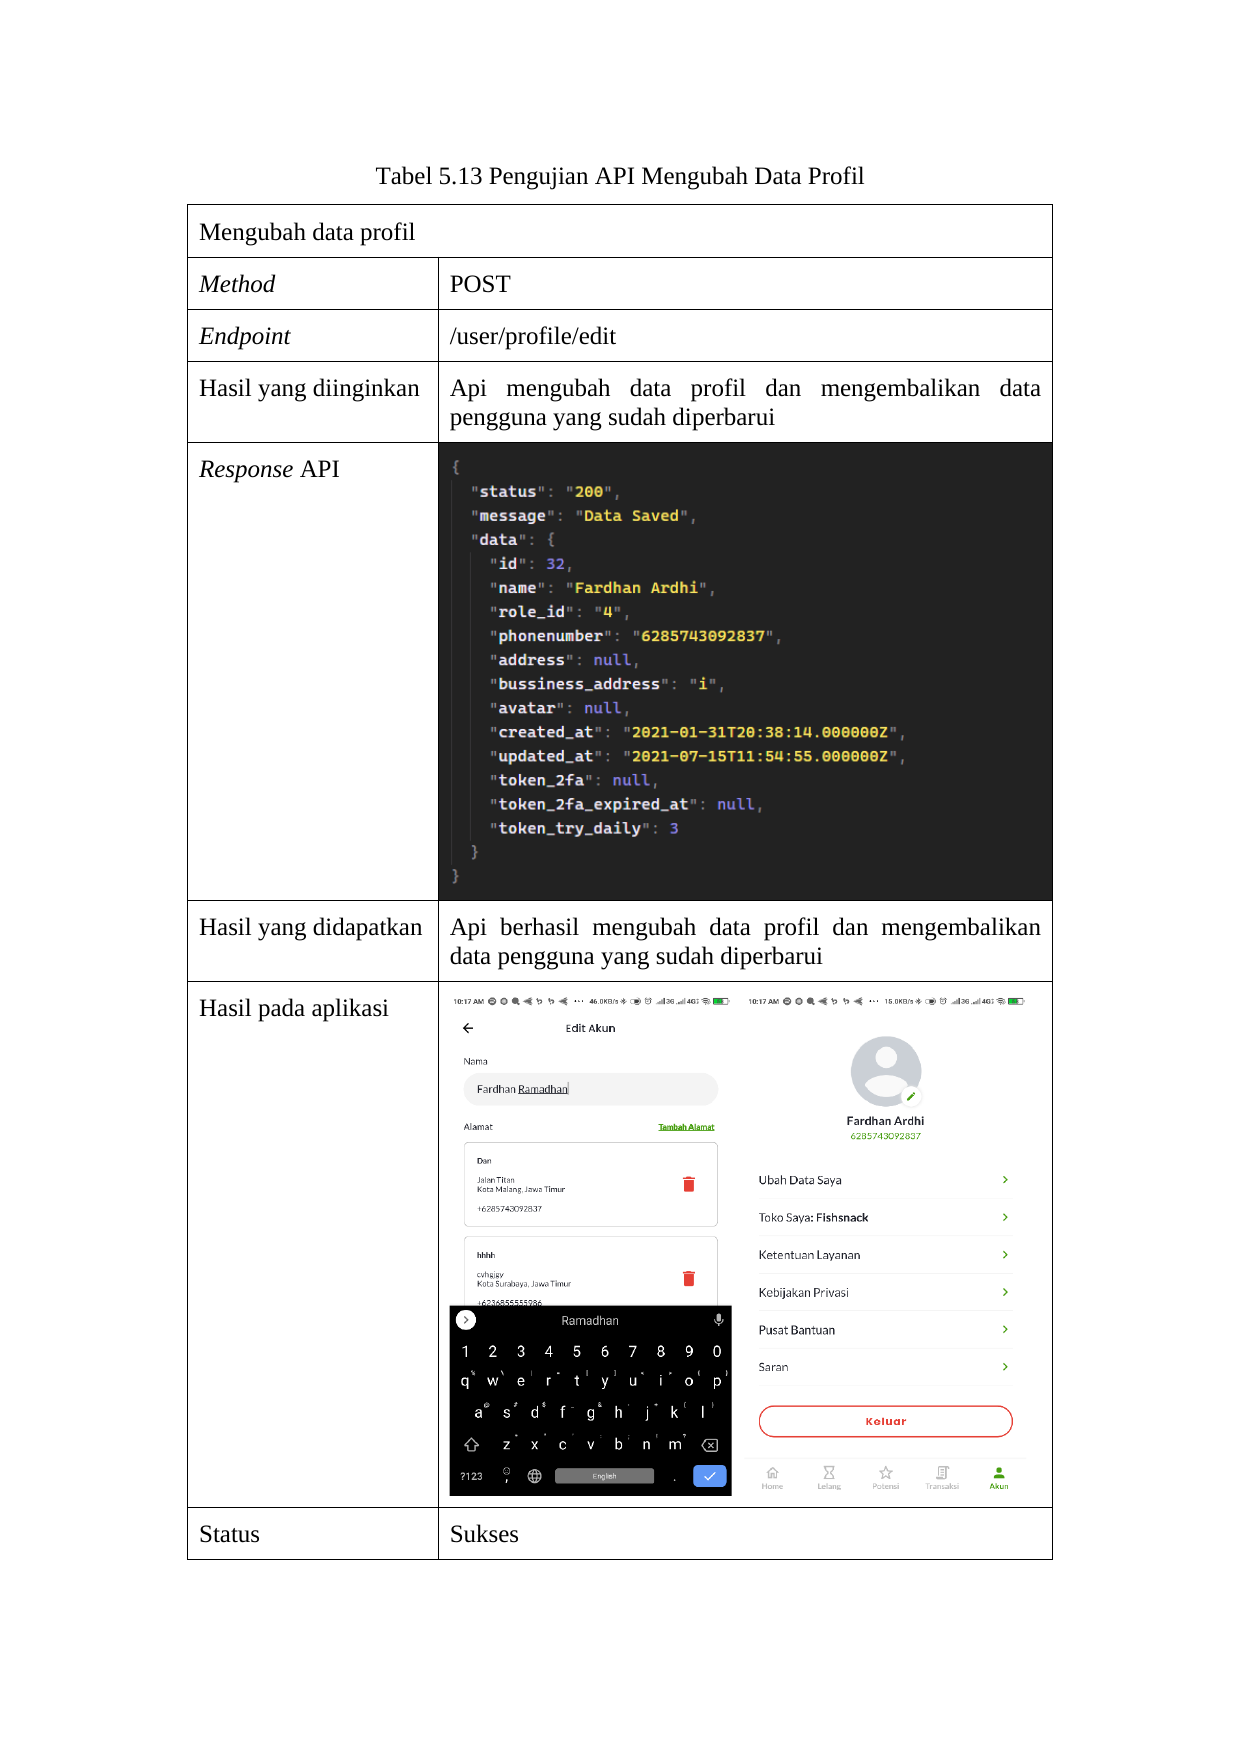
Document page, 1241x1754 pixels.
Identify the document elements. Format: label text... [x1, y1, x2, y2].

table_cell Api berhasil mengubah data profil dan mengembalikan data pengguna yang sudah diperbarui [439, 901, 1052, 981]
table_cell Status [188, 1508, 438, 1559]
picture [449, 454, 1042, 889]
table_cell Hasil pada aplikasi [188, 982, 438, 1507]
table_cell Endpoint [188, 310, 438, 361]
table_header Mengubah data profil [188, 205, 1052, 257]
table_cell Hasil yang diinginkan [188, 362, 438, 442]
picture [449, 993, 732, 1496]
table_cell Api mengubah data profil dan mengembalikan data pengguna yang sudah diperbarui [439, 362, 1052, 442]
table_cell Response API [188, 443, 438, 900]
table_cell [439, 443, 1052, 900]
table_cell [439, 982, 1052, 1507]
table_cell Method [188, 258, 438, 309]
table_cell Sukses [439, 1508, 1052, 1559]
table_cell POST [439, 258, 1052, 309]
table_cell Hasil yang didapatkan [188, 901, 438, 981]
picture [744, 993, 1027, 1496]
table_cell /user/profile/edit [439, 310, 1052, 361]
